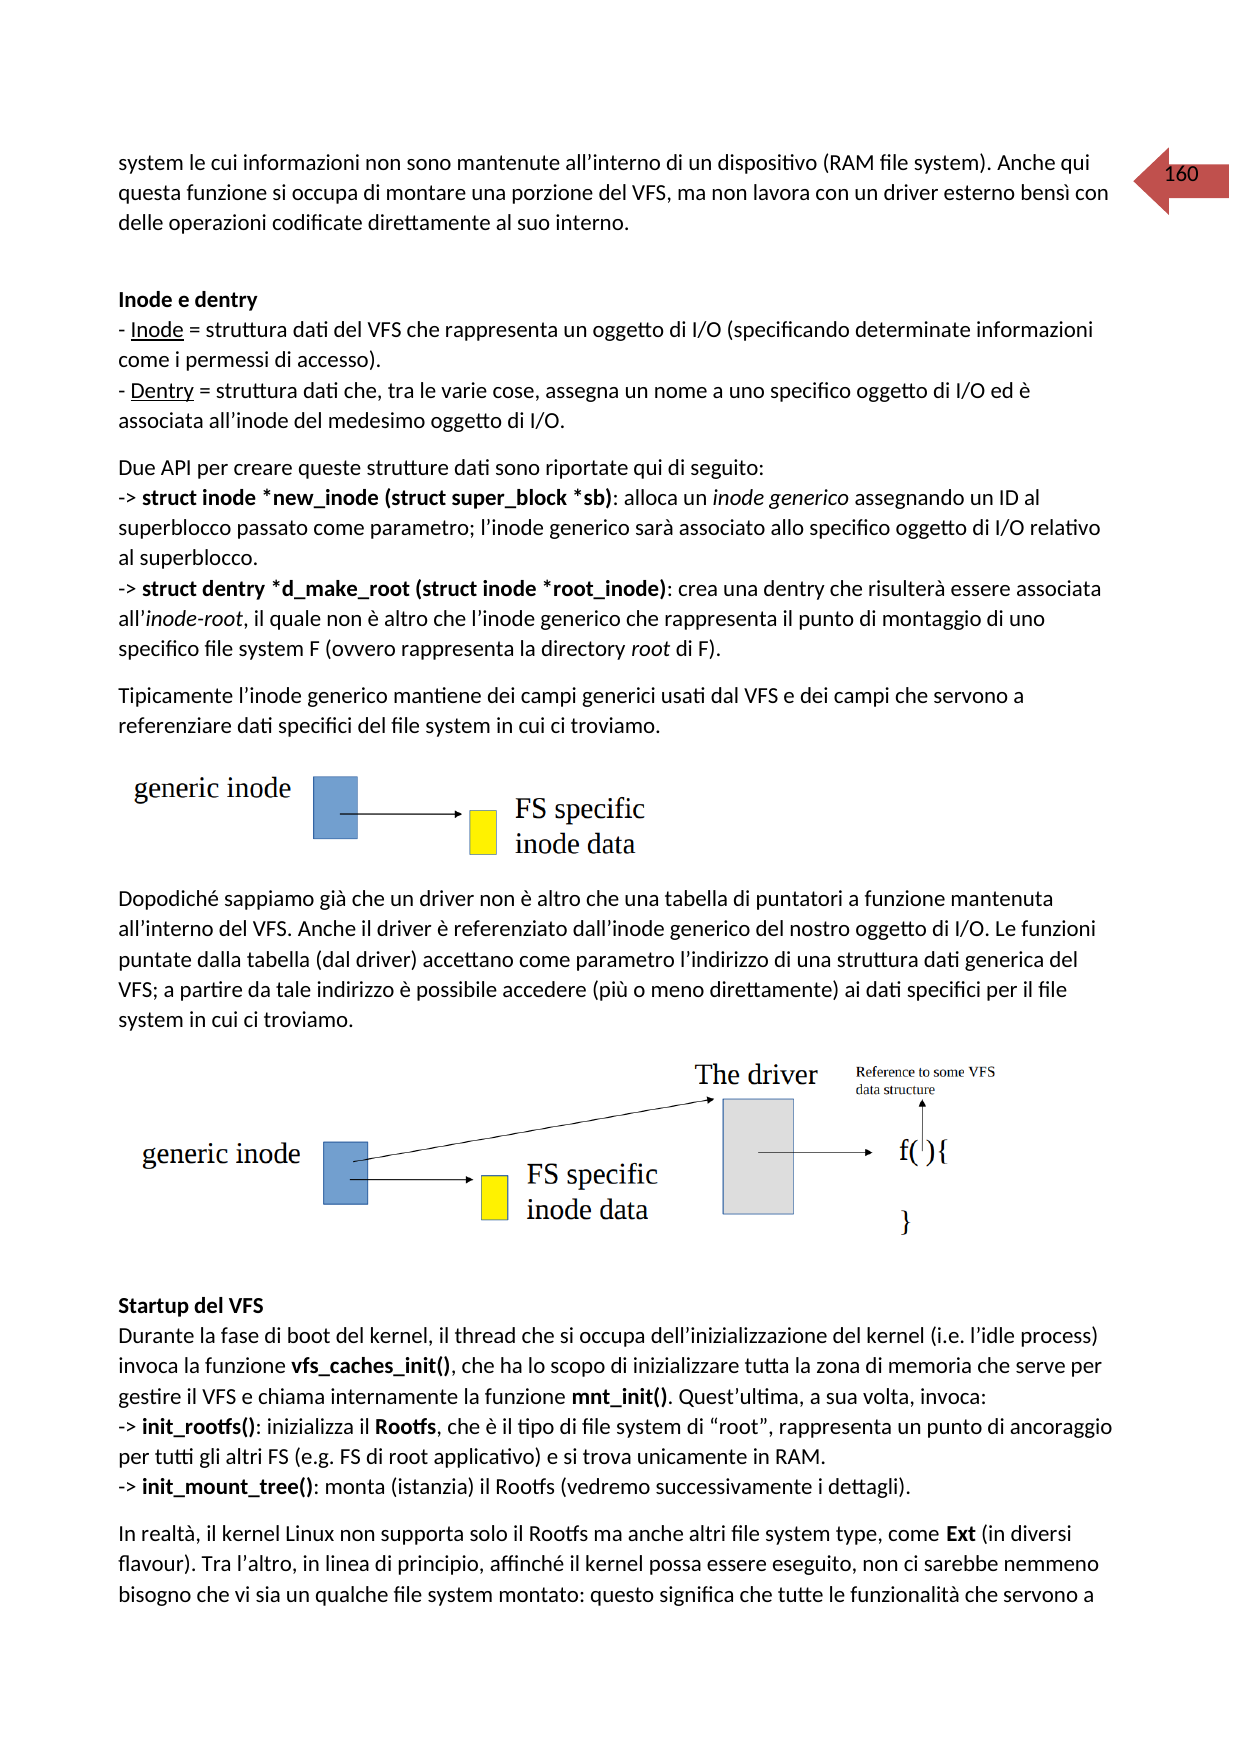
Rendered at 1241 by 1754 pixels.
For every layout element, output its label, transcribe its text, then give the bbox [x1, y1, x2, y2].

text Tipicamente l’inode generico mantiene dei campi generici usati dal VFS e dei campi che servono a referenziare dati specifici del file system in cui ci troviamo. [118, 681, 1122, 739]
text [118, 148, 1122, 236]
text Due API per creare queste strutture dati sono riportate qui di seguito: -> struct inode *new_inode (struct super_block *sb): alloca un inode generico assegnando un ID al superblocco passato come parametro; l’inode generico sarà associato allo specifico oggetto di I/O relativo al superblocco. -> struct dentry *d_make_root (struct inode *root_inode): crea una dentry che risulterà essere associata all’inode-root, il quale non è altro che l’inode generico che rappresenta il punto di montaggio di uno specifico file system F (ovvero rappresenta la directory root di F). [118, 453, 1122, 662]
text Startup del VFS Durante la fase di boot del kernel, il thread che si occupa dell’inizializzazione del kernel (i.e. l’idle process) invoca la funzione vfs_caches_init(), che ha lo scopo di inizializzare tutta la zona di memoria che serve per gestire il VFS e chiama internamente la funzione mnt_init(). Quest’ultima, a sua volta, invoca: -> init_rootfs(): inizializza il Rootfs, che è il tipo di file system di “root”, rappresenta un punto di ancoraggio per tutti gli altri FS (e.g. FS di root applicativo) e si trova unicamente in RAM. -> init_mount_tree(): monta (istanzia) il Rootfs (vedremo successivamente i dettagli). [118, 1261, 1122, 1500]
text Inode e dentry - Inode = struttura dati del VFS che rappresenta un oggetto di I/O (specificando determinate informazioni come i permessi di accesso). - Dentry = struttura dati che, tra le varie cose, assegna un nome a uno specifico oggetto di I/O ed è associata all’inode del medesimo oggetto di I/O. [118, 255, 1122, 434]
picture [118, 758, 675, 866]
picture [118, 1052, 1019, 1242]
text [118, 1519, 1122, 1608]
text Dopodiché sappiamo già che un driver non è altro che una tabella di puntatori a funzione mantenuta all’interno del VFS. Anche il driver è referenziato dall’inode generico del nostro oggetto di I/O. Le funzioni puntate dalla tabella (dal driver) accettano come parametro l’indirizzo di una struttura dati generica del VFS; a partire da tale indirizzo è possibile accedere (più o meno direttamente) ai dati specifici per il file system in cui ci troviamo. [118, 884, 1122, 1033]
